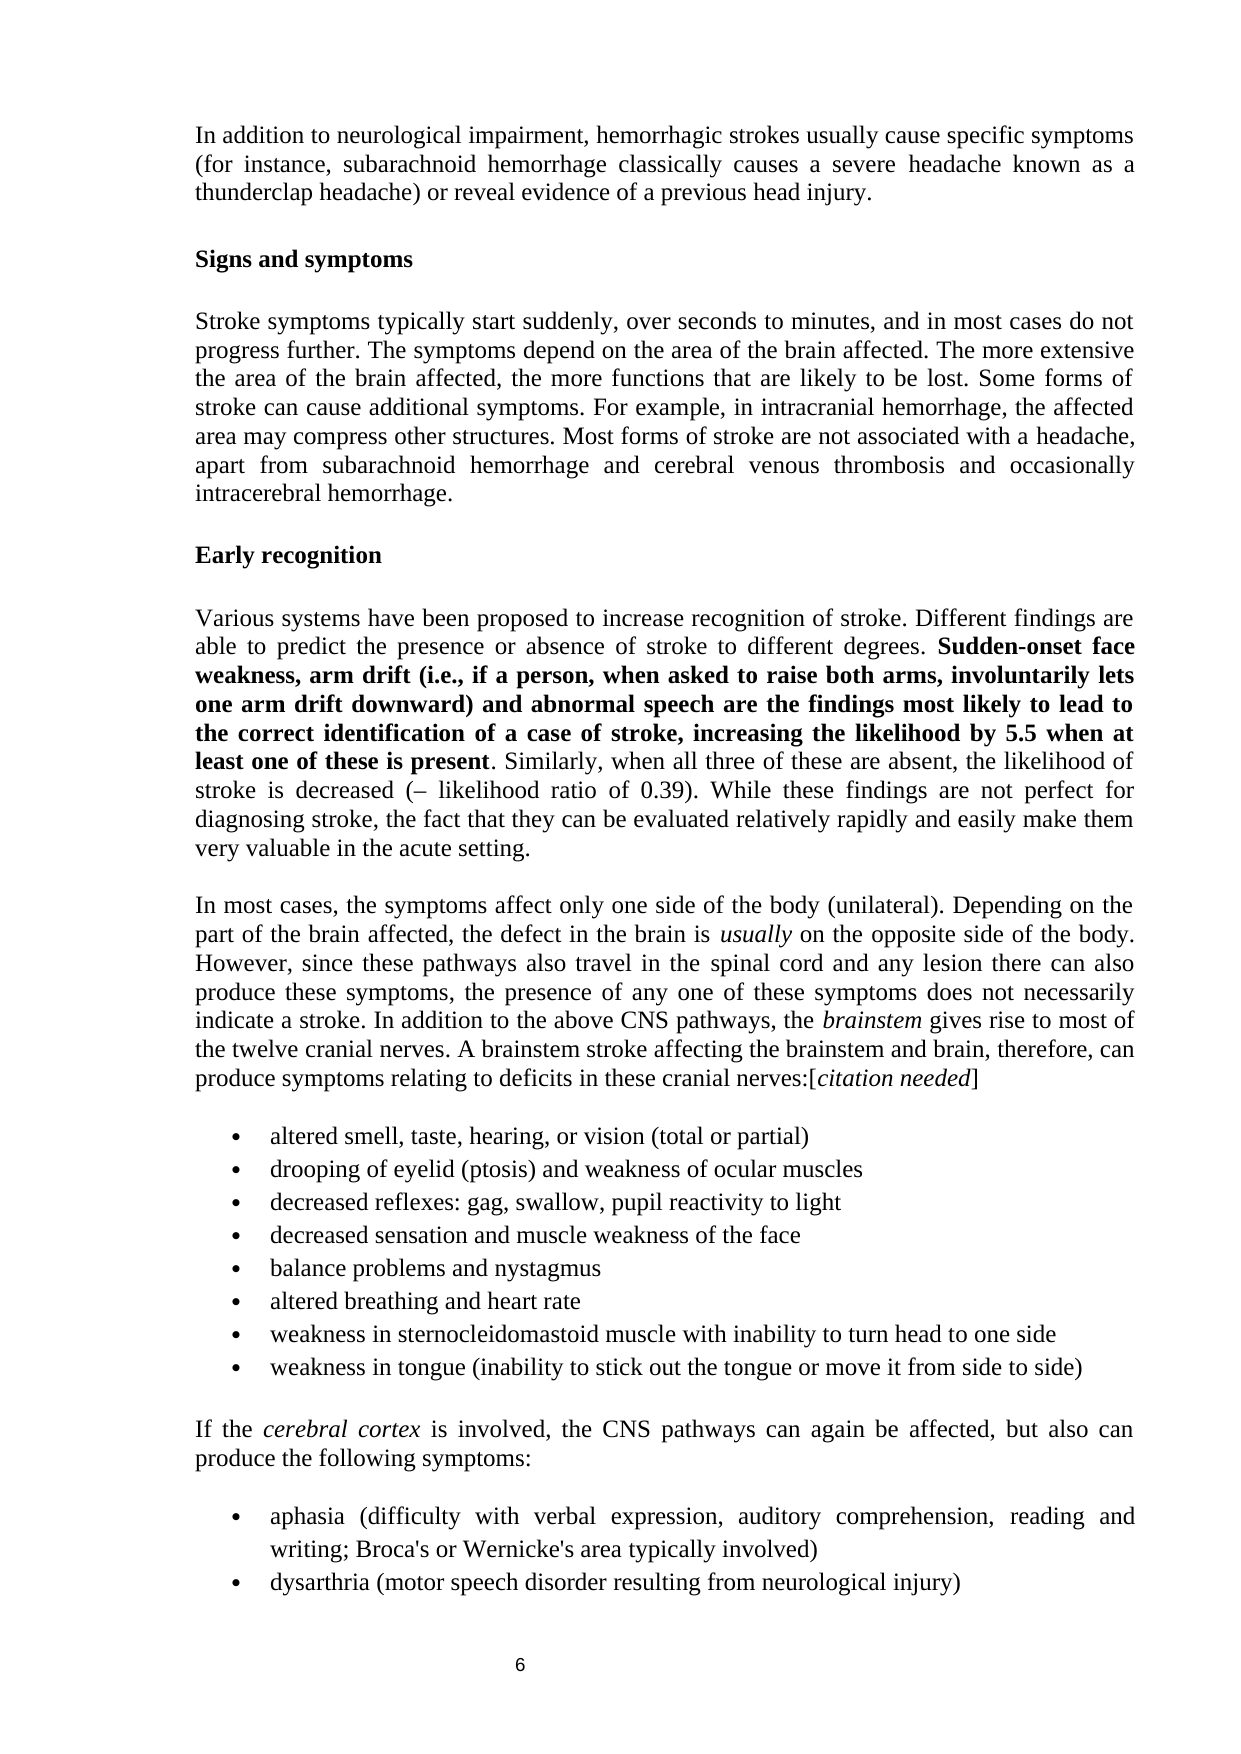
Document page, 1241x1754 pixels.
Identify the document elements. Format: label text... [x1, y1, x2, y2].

text Stroke symptoms typically start suddenly, over seconds to minutes, and in most cases do not progress further. The symptoms depend on the area of the brain affected. The more extensive the area of the brain affected, the more functions that are likely to be lost. Some forms of stroke can cause additional symptoms. For example, in intracranial hemorrhage, the affected area may compress other structures. Most forms of stroke are not associated with a headache, apart from subarachnoid hemorrhage and cerebral venous thrombosis and occasionally intracerebral hemorrhage. [195, 306, 1135, 507]
list dysarthria (motor speech disorder resulting from neurological injury) [232, 1567, 1135, 1596]
list aphasia (difficulty with verbal expression, auditory comprehension, reading and writing; Broca's or Wernicke's area typically involved) [232, 1501, 1135, 1563]
list weakness in sternocleidomastoid muscle with inability to turn head to one side [232, 1319, 1135, 1348]
list decreased reflexes: gag, swallow, pupil reactivity to light [232, 1187, 1135, 1216]
list drooping of eyelid (ptosis) and weakness of ocular muscles [232, 1154, 1135, 1183]
list altered smell, taste, hearing, or vision (total or partial) [232, 1121, 1135, 1150]
subtitle Early recognition [195, 541, 1135, 569]
list balance problems and nystagmus [232, 1253, 1135, 1282]
text In addition to neurological impairment, hemorrhagic strokes usually cause specific symptoms (for instance, subarachnoid hemorrhage classically causes a severe headache known as a thunderclap headache) or reveal evidence of a previous head injury. [195, 120, 1135, 206]
text In most cases, the symptoms affect only one side of the body (unilateral). Depending on the part of the brain affected, the defect in the brain is usually on the opposite side of the body. However, since these pathways also travel in the spinal cord and any lesion there can also produce these symptoms, the presence of any one of these symptoms does not necessarily indicate a stroke. In addition to the above CNS pathways, the brainstem gives rise to most of the twelve cranial nerves. A brainstem stroke affecting the brainstem and brain, therefore, can produce symptoms relating to deficits in these cranial nerves:[citation needed] [195, 891, 1135, 1092]
text If the cerebral cortex is involved, the CNS pathways can again be affected, but also can produce the following symptoms: [195, 1414, 1135, 1472]
text Various systems have been proposed to increase recognition of stroke. Different findings are able to predict the presence or absence of stroke to different degrees. Sudden-onset face weakness, arm drift (i.e., if a person, when asked to raise both arms, involuntarily lets one arm drift downward) and abnormal speech are the findings most likely to lead to the correct identification of a case of stroke, increasing the likelihood by 5.5 when at least one of these is present. Similarly, when all three of these are absent, the likelihood of stroke is decreased (– likelihood ratio of 0.39). While these findings are not perfect for diagnosing stroke, the fact that they can be evaluated relatively rapidly and easily make them very valuable in the acute setting. [195, 603, 1135, 861]
list weakness in tongue (inability to stick out the tongue or move it from side to side) [232, 1352, 1135, 1381]
list decreased sensation and muscle weakness of the face [232, 1220, 1135, 1249]
list altered breathing and heart rate [232, 1286, 1135, 1315]
subtitle Signs and symptoms [195, 244, 1135, 272]
